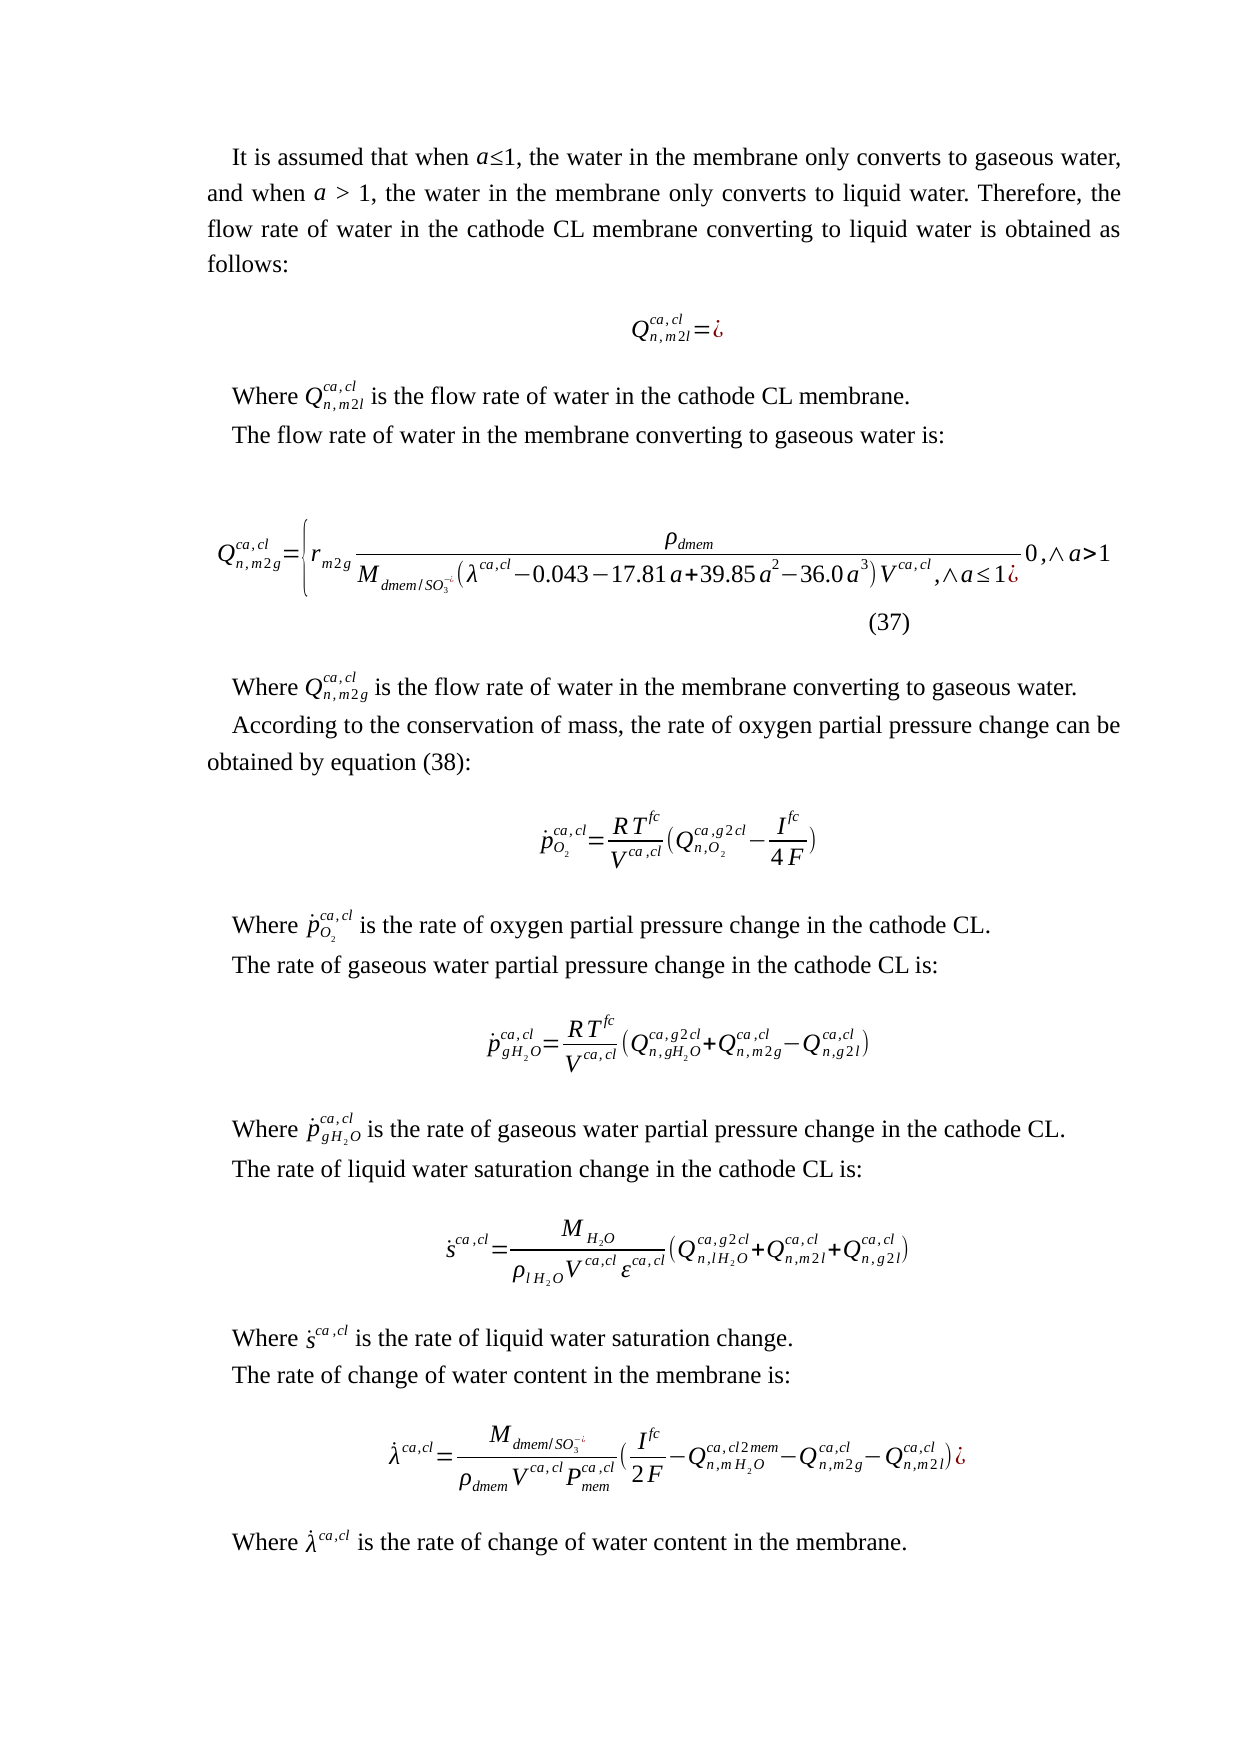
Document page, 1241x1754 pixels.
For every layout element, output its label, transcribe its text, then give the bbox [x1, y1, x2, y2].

text According to the conservation of mass, the rate of oxygen partial pressure change can be obtained by equation (38): [207, 711, 1122, 775]
text (37) [207, 481, 1122, 636]
text Where is the flow rate of water in the membrane converting to gaseous water. [207, 668, 1122, 703]
text (39) [207, 1011, 1122, 1077]
text Where is the flow rate of water in the cathode CL membrane. [207, 378, 1122, 413]
text (40) [207, 1215, 1122, 1289]
text It is assumed that when ≤1, the water in the membrane only converts to gaseous water, and when > 1, the water in the membrane only converts to liquid water. Therefore, the flow rate of water in the cathode CL membrane converting to liquid water is obtained as follows: [207, 142, 1122, 278]
text (38) [207, 807, 1122, 873]
text (36) [207, 311, 1122, 345]
text Where is the rate of gaseous water partial pressure change in the cathode CL. [207, 1110, 1122, 1147]
text The flow rate of water in the membrane converting to gaseous water is: [207, 420, 1122, 449]
text Where is the rate of oxygen partial pressure change in the cathode CL. [207, 906, 1122, 943]
text Where is the rate of change of water content in the membrane. [207, 1526, 1122, 1557]
text The rate of liquid water saturation change in the cathode CL is: [207, 1154, 1122, 1183]
text The rate of gaseous water partial pressure change in the cathode CL is: [207, 950, 1122, 979]
text The rate of change of water content in the membrane is: [207, 1360, 1122, 1389]
text (41) [207, 1421, 1122, 1494]
text Where is the rate of liquid water saturation change. [207, 1322, 1122, 1353]
